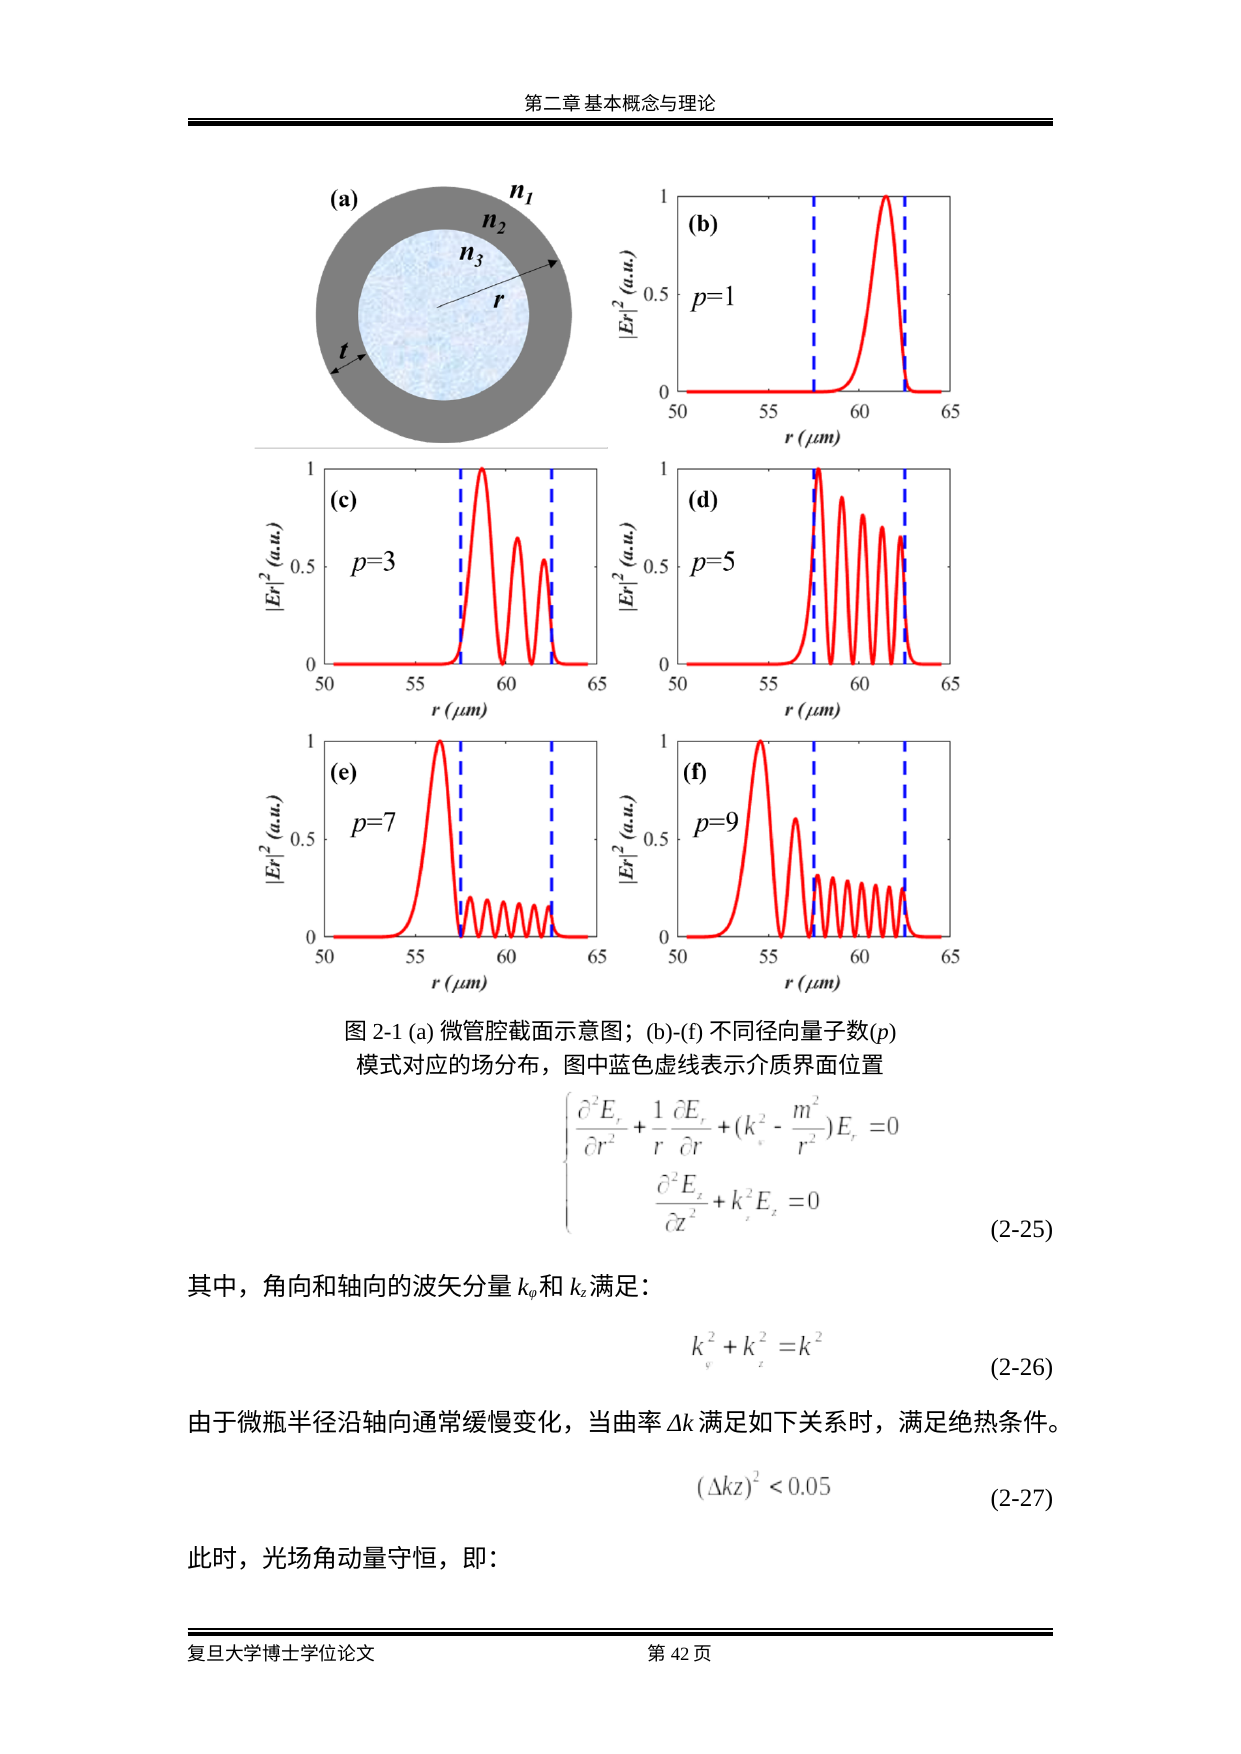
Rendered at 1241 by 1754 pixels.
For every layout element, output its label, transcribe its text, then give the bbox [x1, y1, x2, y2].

text 此时，光场角动量守恒，即： [187, 1522, 1053, 1590]
text (2-27) [187, 1454, 1053, 1522]
text 由于微瓶半径沿轴向通常缓慢变化，当曲率Δk满足如下关系时，满足绝热条件。 [187, 1386, 1053, 1454]
text (2-26) [187, 1318, 1053, 1386]
text 其中，角向和轴向的波矢分量kφ和kz满足： [187, 1251, 1053, 1318]
picture [254, 163, 986, 993]
text 模式对应的场分布，图中蓝色虚线表示介质界面位置 [187, 1047, 1053, 1081]
text 图 2-1 (a) 微管腔截面示意图；(b)-(f) 不同径向量子数(p) [187, 1013, 1053, 1047]
text (2-25) [187, 1081, 1053, 1251]
